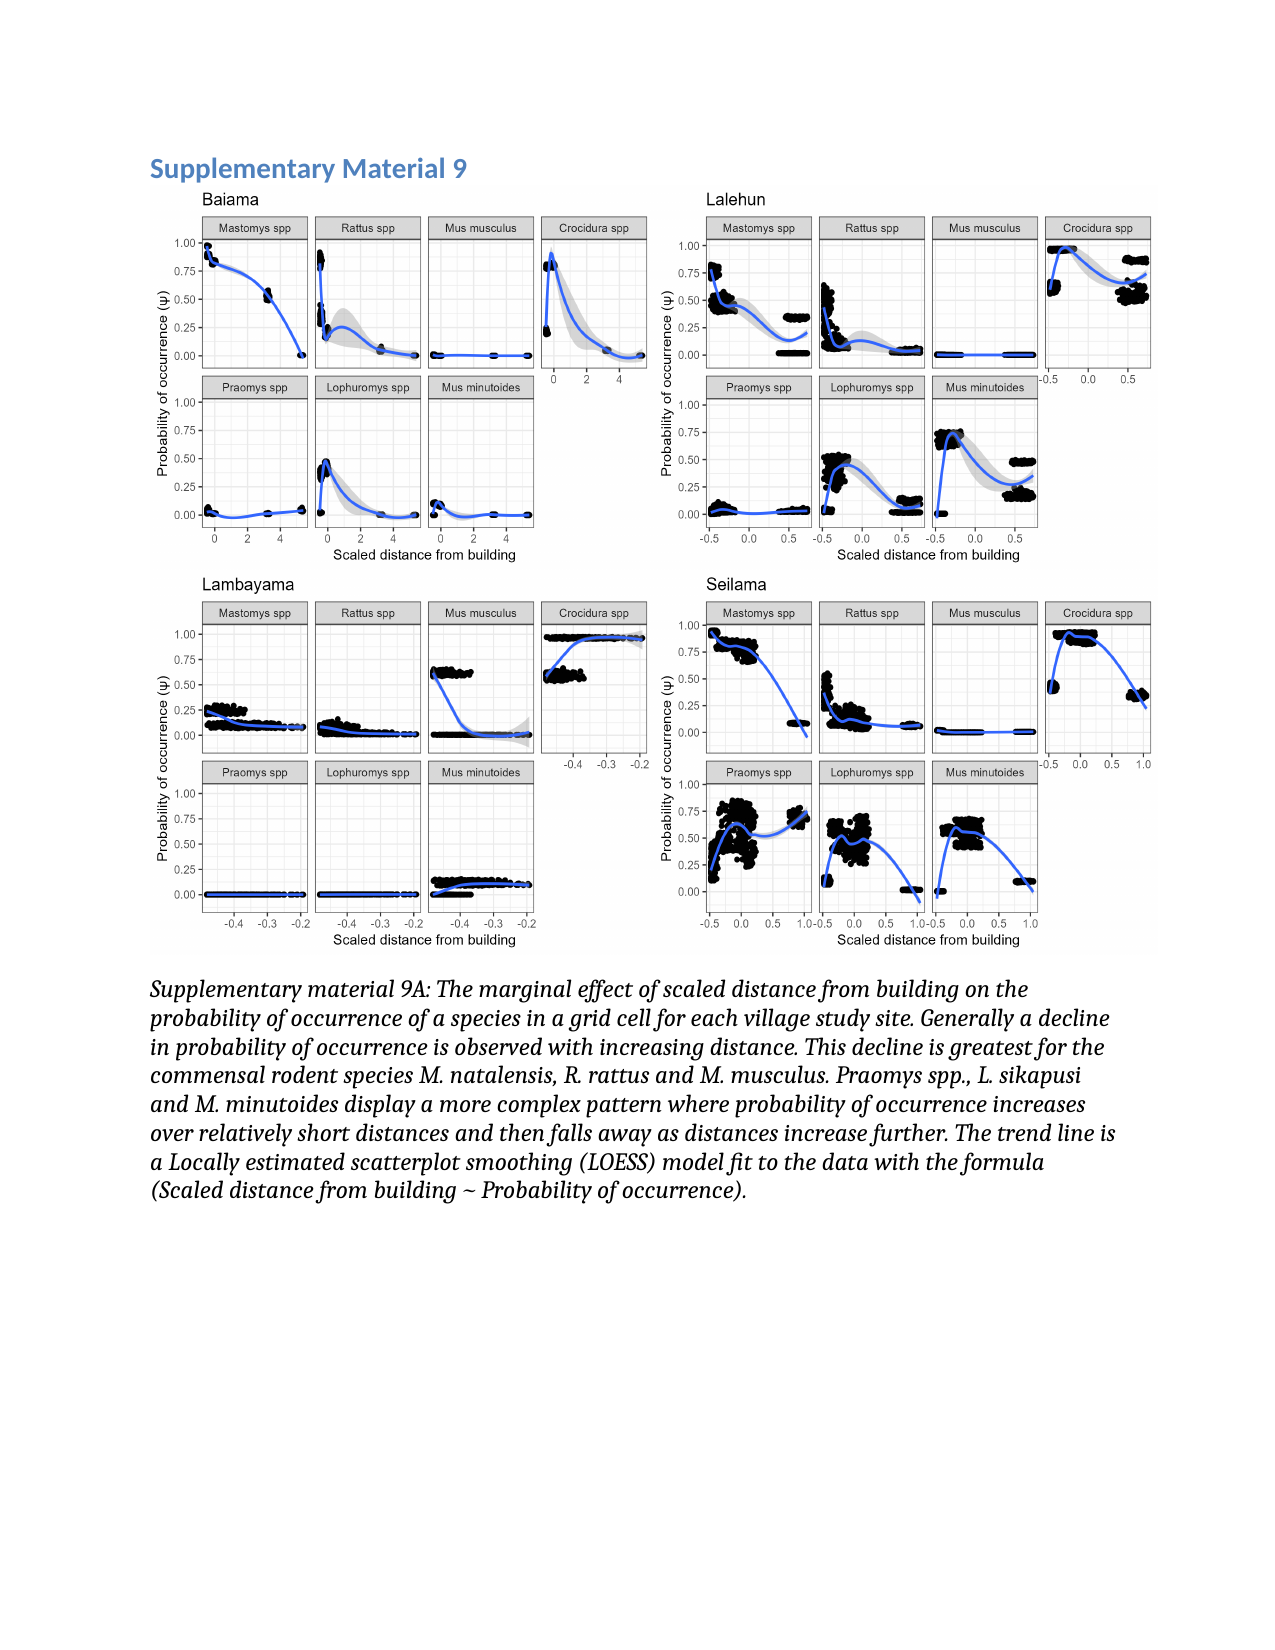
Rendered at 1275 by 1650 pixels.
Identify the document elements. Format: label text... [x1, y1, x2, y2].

picture [150, 185, 1158, 955]
subtitle Supplementary Material 9 [150, 150, 1125, 185]
text Supplementary material 9A: The marginal effect of scaled distance from building on the probability of occurrence of a species in a grid cell for each village study site. Generally a decline in probability of occurrence is observed with increasing distance. This decline is greatest for the commensal rodent species M. natalensis, R. rattus and M. musculus. Praomys spp., L. sikapusi and M. minutoides display a more complex pattern where probability of occurrence increases over relatively short distances and then falls away as distances increase further. The trend line is a Locally estimated scatterplot smoothing (LOESS) model fit to the data with the formula (Scaled distance from building ~ Probability of occurrence). [150, 975, 1125, 1205]
